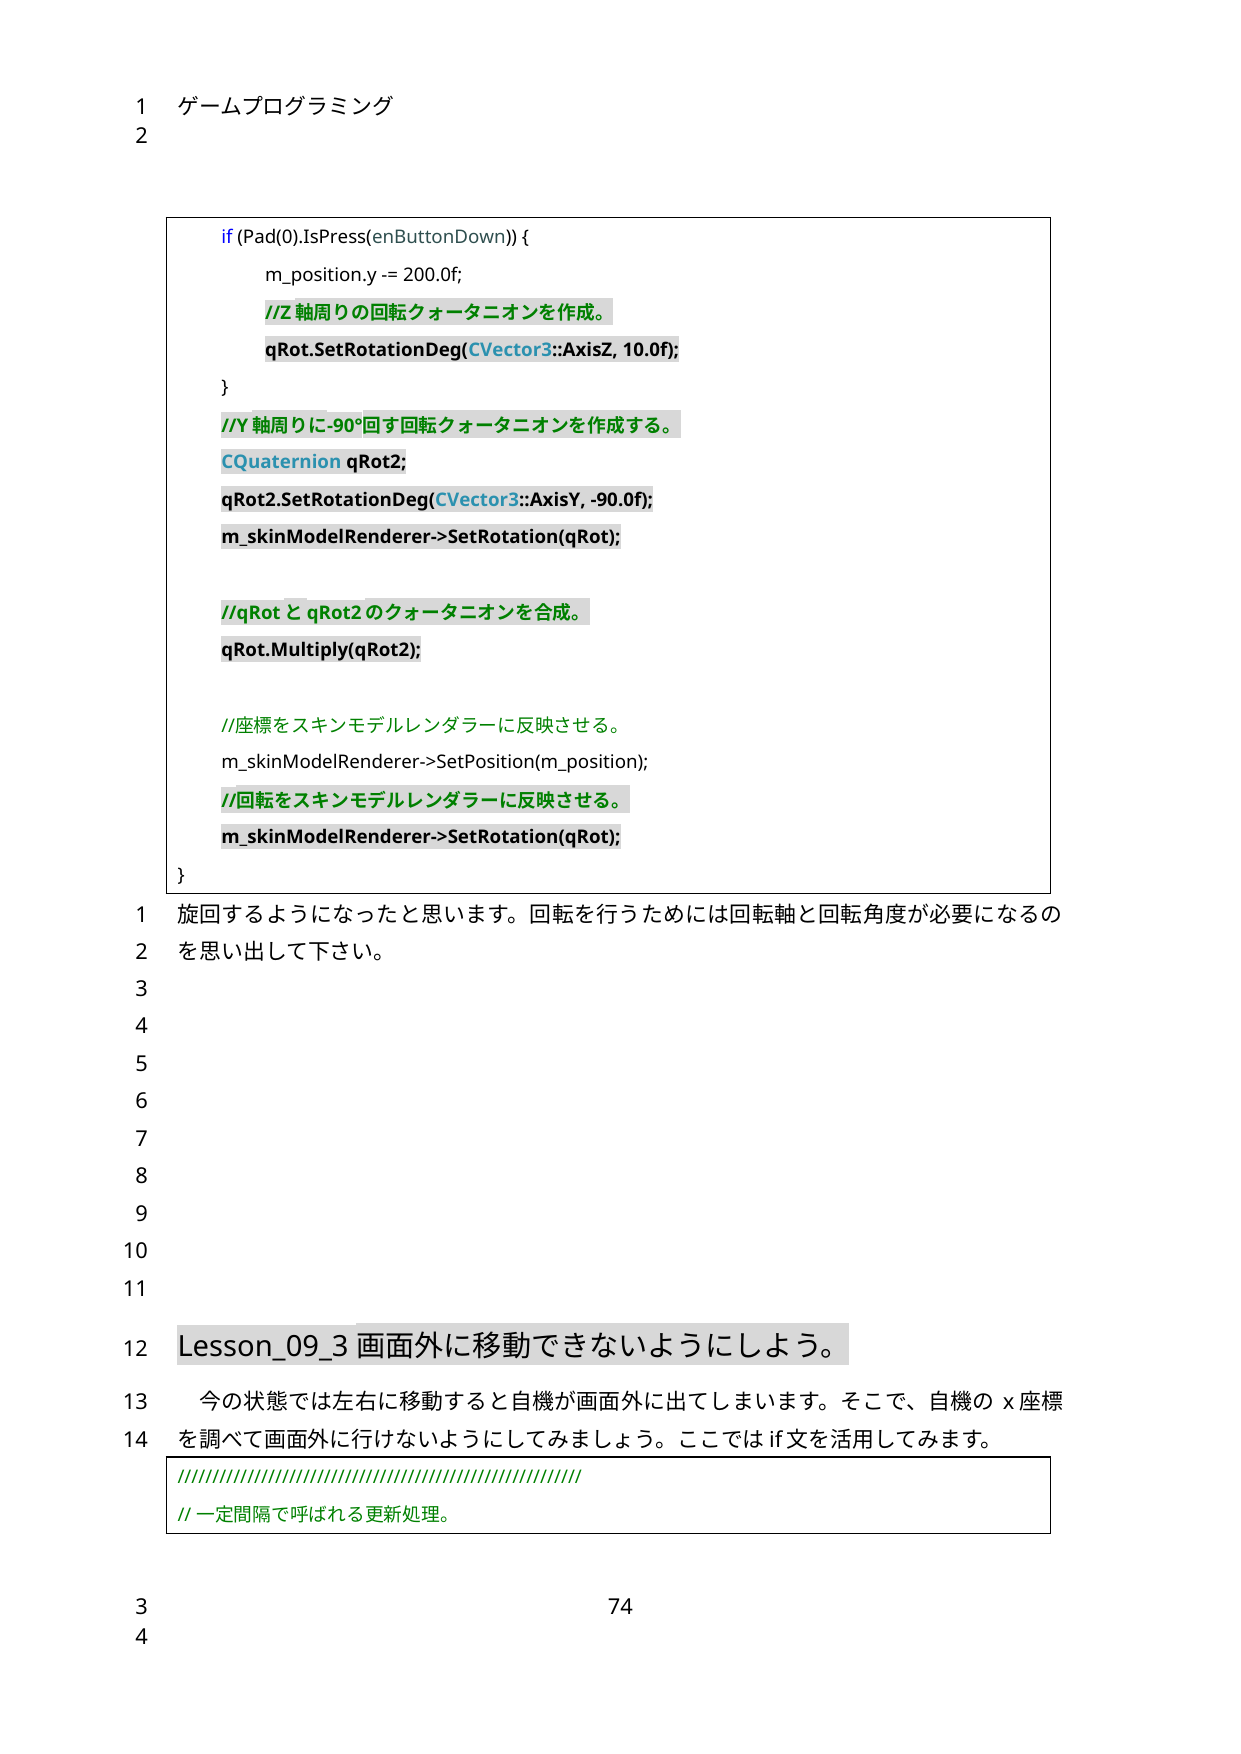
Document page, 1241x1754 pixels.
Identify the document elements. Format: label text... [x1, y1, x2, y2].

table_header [167, 1458, 1050, 1532]
subtitle Lesson_09_3 画面外に移動できないようにしよう。 [177, 1306, 1063, 1381]
text 今の状態では左右に移動すると自機が画面外に出てしまいます。そこで、自機のx座標を調べて画面外に行けないようにしてみましょう。ここではif文を活用してみます。 [177, 1381, 1063, 1456]
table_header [167, 218, 1050, 893]
text 旋回するようになったと思います。回転を行うためには回転軸と回転角度が必要になるのを思い出して下さい。 [177, 894, 1063, 969]
